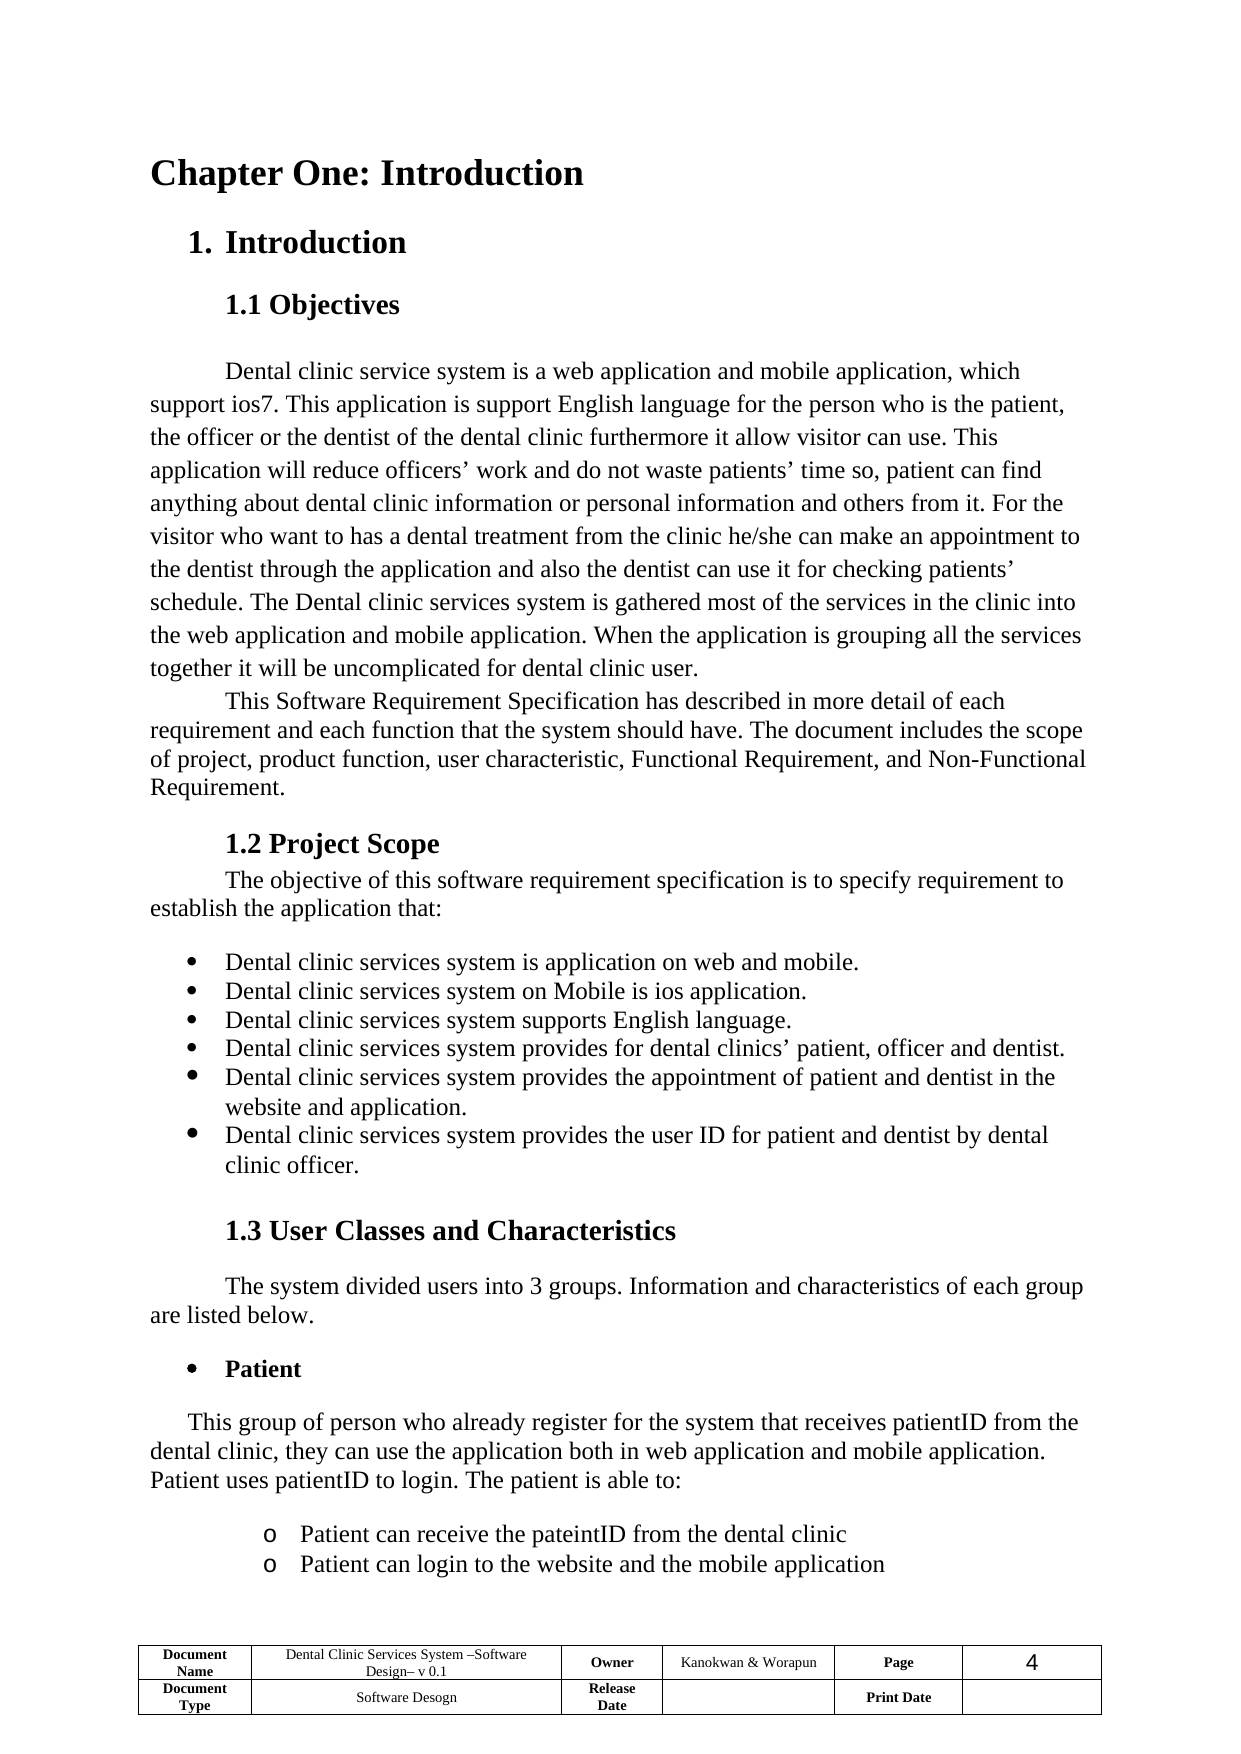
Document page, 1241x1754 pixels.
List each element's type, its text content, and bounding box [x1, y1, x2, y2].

list Dental clinic services system provides the user ID for patient and dentist by dental clinic officer. [187, 1121, 1090, 1179]
list Dental clinic services system supports English language. [187, 1005, 1090, 1033]
text The system divided users into 3 groups. Information and characteristics of each group are listed below. [150, 1271, 1090, 1329]
list 1.3 User Classes and Characteristics [225, 1213, 1090, 1246]
list Dental clinic services system on Mobile is ios application. [187, 976, 1090, 1005]
text This group of person who already register for the system that receives patientID from the dental clinic, they can use the application both in web application and mobile application. Patient uses patientID to login. The patient is able to: [150, 1407, 1090, 1494]
text Dental clinic service system is a web application and mobile application, which support ios7. This application is support English language for the person who is the patient, the officer or the dentist of the dental clinic furthermore it allow visitor can use. This application will reduce officers’ work and do not waste patients’ time so, patient can find anything about dental clinic information or personal information and others from it. For the visitor who want to has a dental treatment from the clinic he/she can make an appointment to the dentist through the application and also the dentist can use it for checking patients’ schedule. The Dental clinic services system is gathered most of the services in the clinic into the web application and mobile application. When the application is grouping all the services together it will be uncomplicated for dental clinic user. [150, 356, 1090, 682]
subtitle Chapter One: Introduction [150, 150, 1090, 193]
list Dental clinic services system provides the appointment of patient and dentist in the website and application. [187, 1062, 1090, 1121]
subtitle Introduction [187, 222, 1090, 261]
text The objective of this software requirement specification is to specify requirement to establish the application that: [150, 865, 1090, 922]
list Patient can login to the website and the mobile application [262, 1549, 1090, 1580]
text This Software Requirement Specification has described in more detail of each requirement and each function that the system should have. The document includes the scope of project, product function, user characteristic, Functional Requirement, and Non-Functional Requirement. [150, 686, 1090, 801]
subtitle 1.1 Objectives [150, 287, 1090, 321]
subtitle 1.2 Project Scope [150, 826, 1090, 860]
list Dental clinic services system is application on web and mobile. [187, 947, 1090, 976]
list Dental clinic services system provides for dental clinics’ patient, officer and dentist. [187, 1033, 1090, 1062]
list Patient [187, 1354, 1090, 1382]
list Patient can receive the pateintID from the dental clinic [262, 1519, 1090, 1549]
